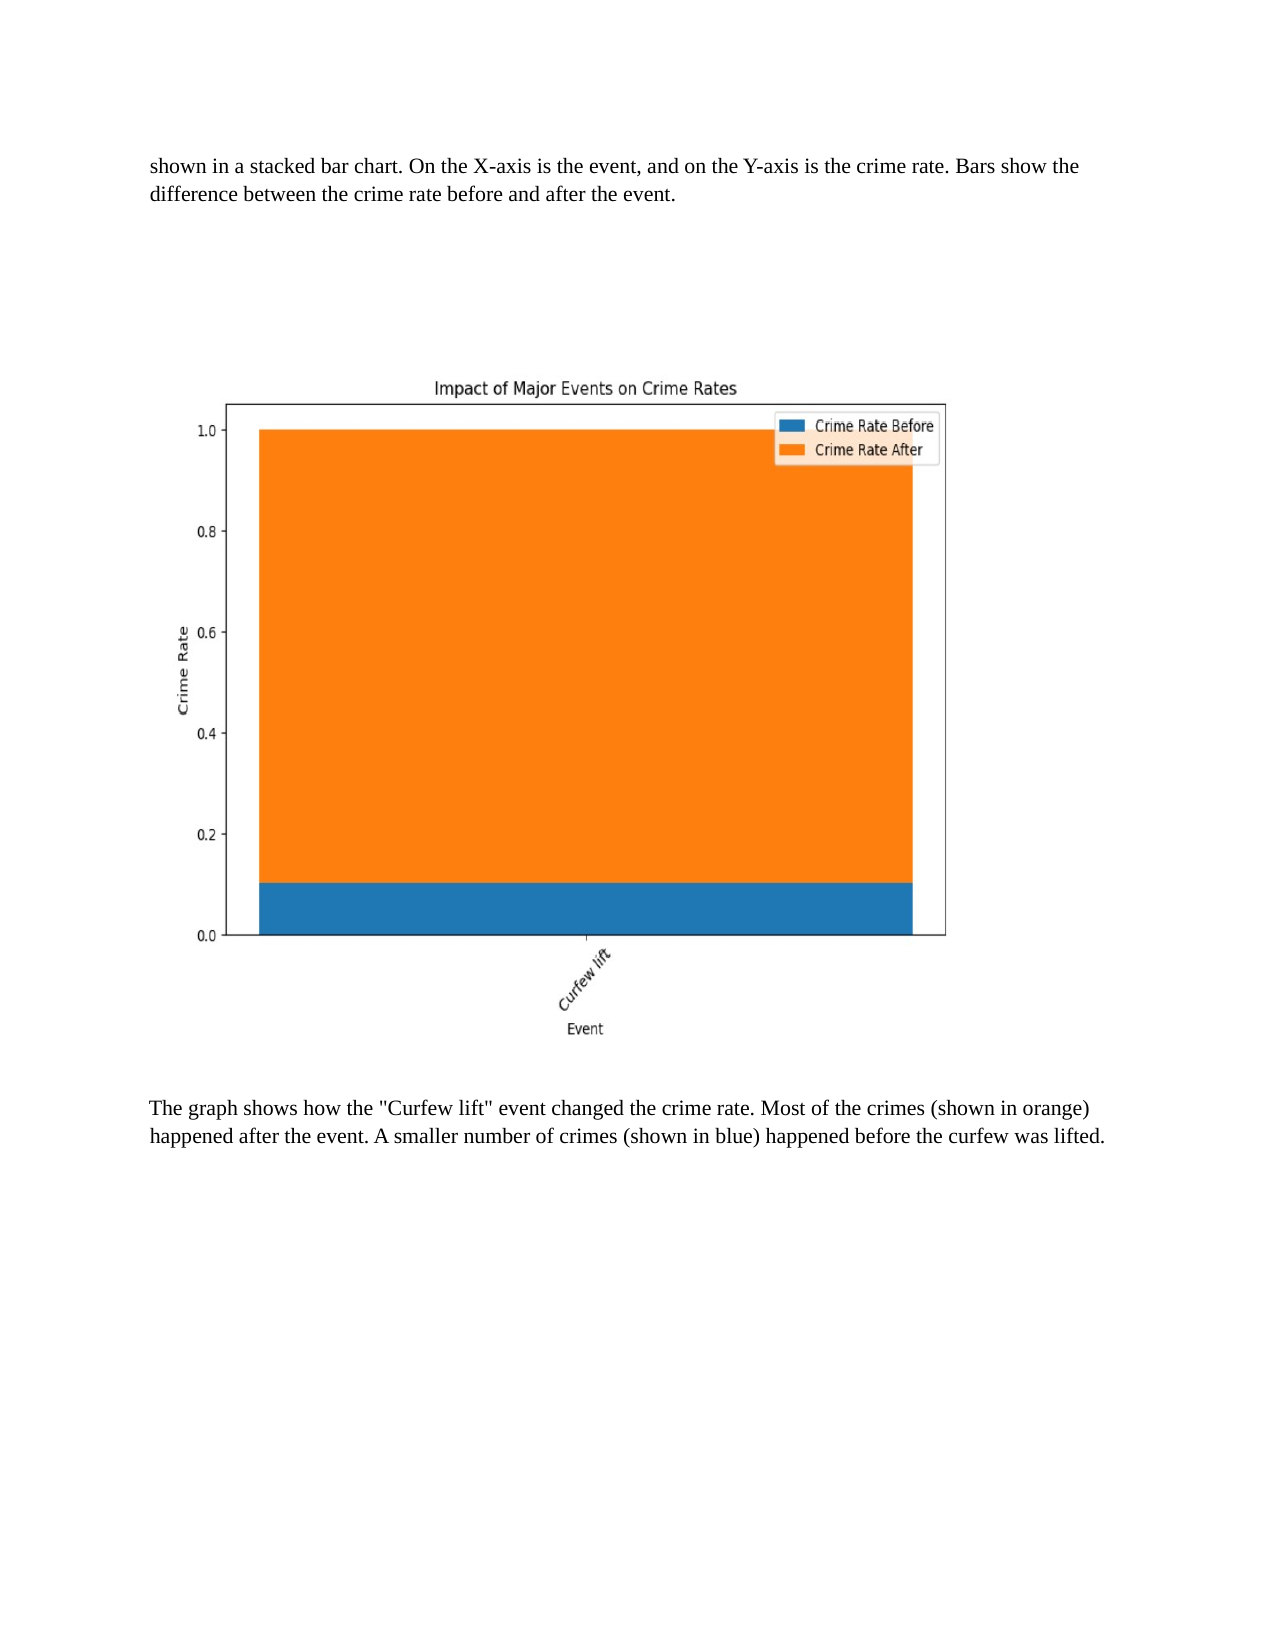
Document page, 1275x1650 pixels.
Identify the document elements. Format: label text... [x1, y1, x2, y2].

text The graph shows how the "Curfew lift" event changed the crime rate. Most of the crimes (shown in orange) happened after the event. A smaller number of crimes (shown in blue) happened before the curfew was lifted. [148, 1095, 1124, 1148]
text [148, 153, 1124, 207]
picture [153, 374, 1129, 1054]
